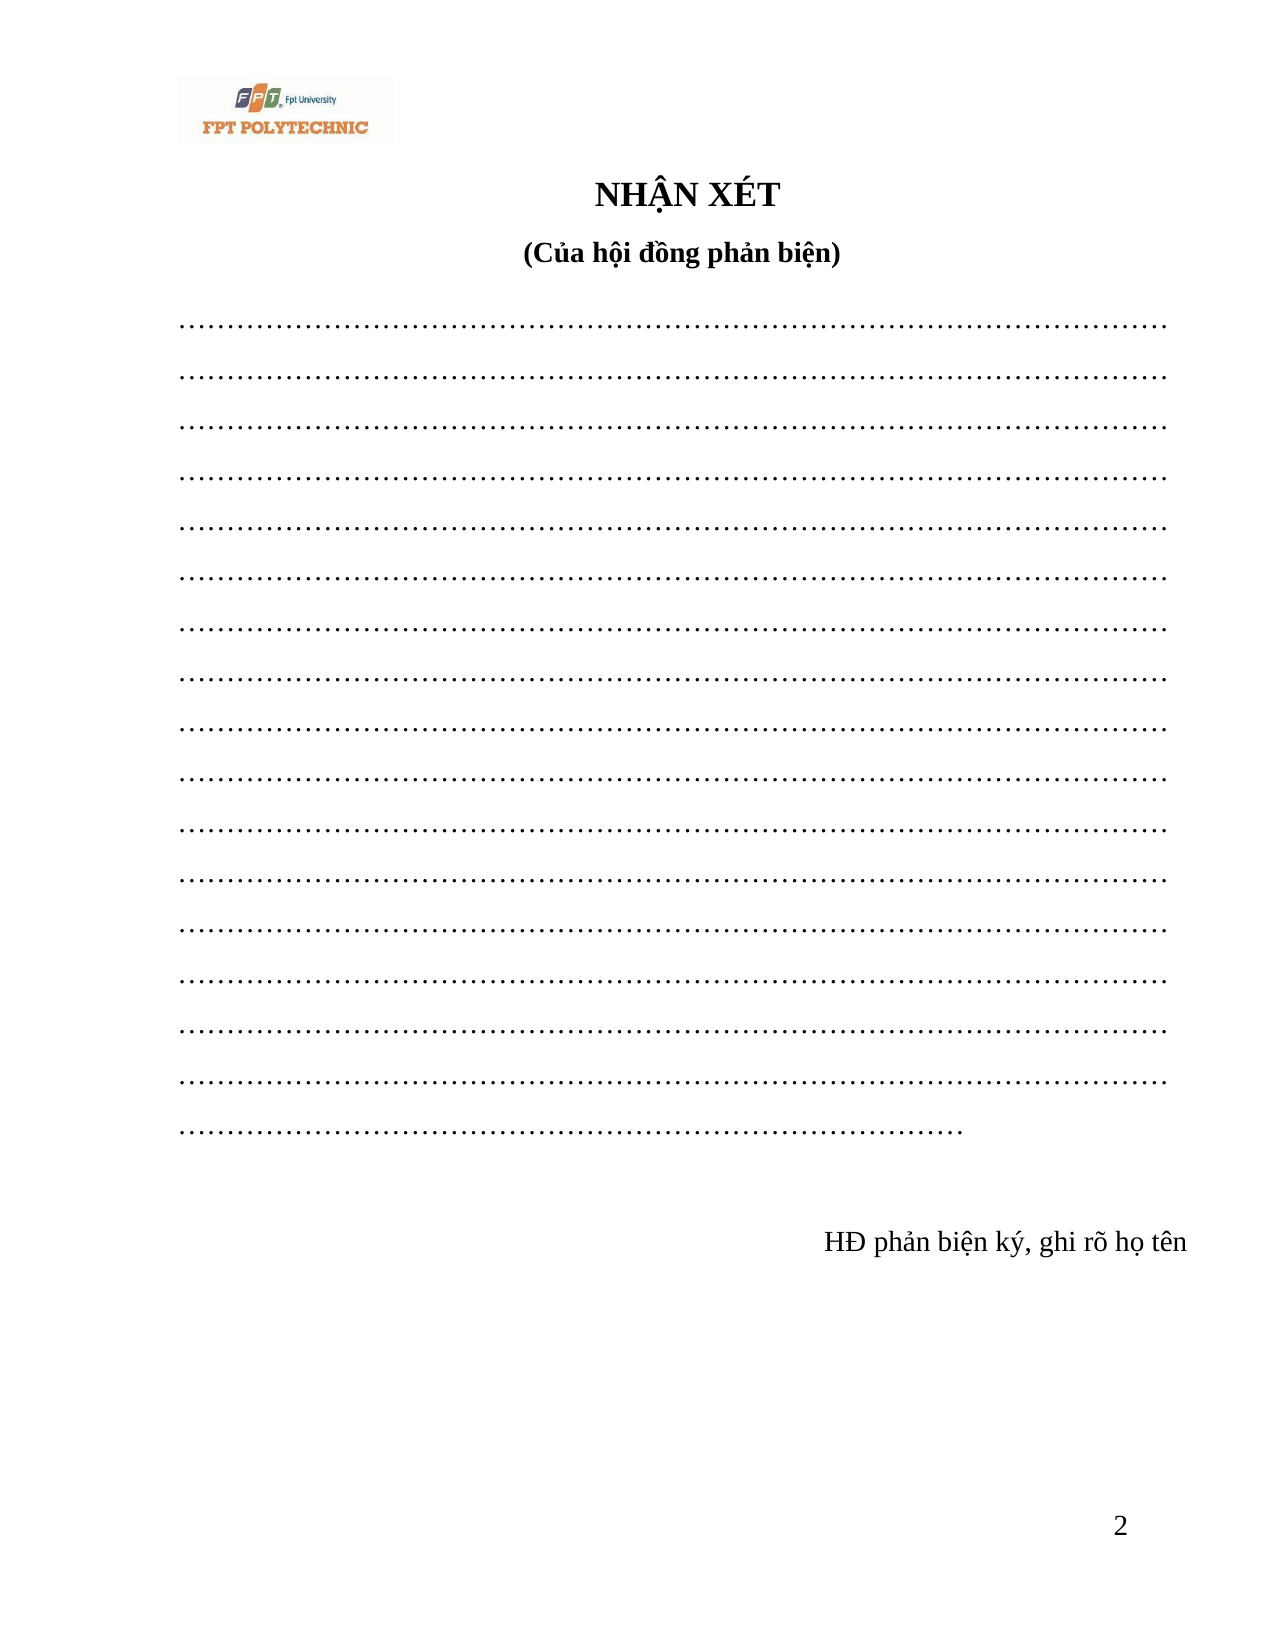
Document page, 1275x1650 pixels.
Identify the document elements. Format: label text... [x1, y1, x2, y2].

text ………………………………………………………………………………………… [177, 754, 1198, 788]
text ………………………………………………………………………………………… [177, 302, 1198, 335]
text ………………………………………………………………………………………… [177, 906, 1198, 939]
text (Của hội đồng phản biện) [237, 235, 1126, 269]
text ………………………………………………………………………………………… [177, 654, 1198, 688]
text ………………………………………………………………………………………… [177, 402, 1198, 436]
subtitle NHẬN XÉT [177, 173, 1198, 214]
text ………………………………………………………………………………………… [177, 1006, 1198, 1040]
text ……………………………………………………………………… [177, 1107, 1198, 1140]
text ………………………………………………………………………………………… [177, 604, 1198, 637]
text ………………………………………………………………………………………… [177, 453, 1198, 486]
text ………………………………………………………………………………………… [177, 956, 1198, 989]
text ………………………………………………………………………………………… [177, 1057, 1198, 1090]
picture [176, 75, 395, 146]
text ………………………………………………………………………………………… [177, 704, 1198, 738]
text ………………………………………………………………………………………… [177, 352, 1198, 386]
text HĐ phản biện ký, ghi rõ họ tên [824, 1224, 1198, 1258]
text ………………………………………………………………………………………… [177, 553, 1198, 587]
text ………………………………………………………………………………………… [177, 856, 1198, 889]
text ………………………………………………………………………………………… [177, 503, 1198, 536]
text ………………………………………………………………………………………… [177, 805, 1198, 839]
